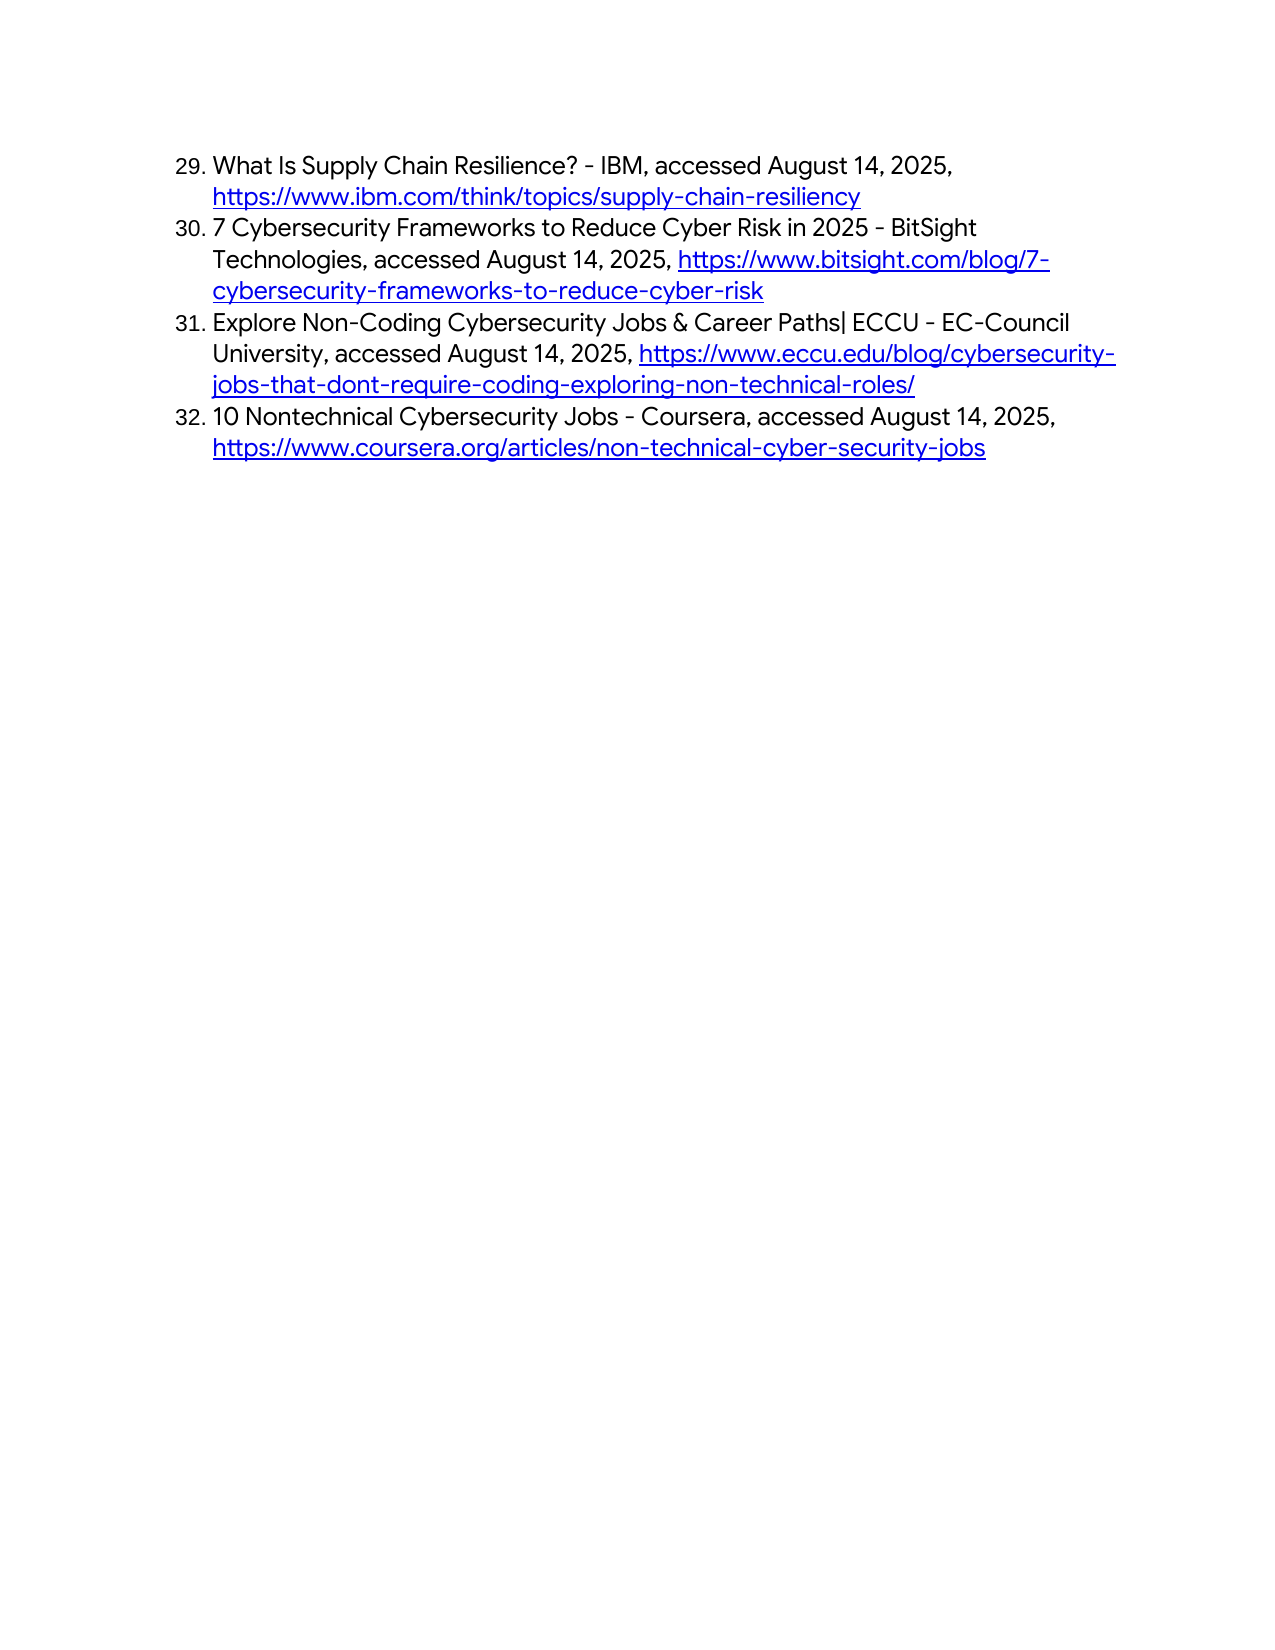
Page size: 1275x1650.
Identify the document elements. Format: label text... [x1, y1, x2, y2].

list 10 Nontechnical Cybersecurity Jobs - Coursera, accessed August 14, 2025, https://www.coursera.org/articles/non-technical-cyber-security-jobs [175, 401, 1125, 463]
list Explore Non-Coding Cybersecurity Jobs & Career Paths| ECCU - EC-Council University, accessed August 14, 2025, https://www.eccu.edu/blog/cybersecurity-jobs-that-dont-require-coding-exploring-non-technical-roles/ [175, 307, 1125, 401]
list What Is Supply Chain Resilience? - IBM, accessed August 14, 2025, https://www.ibm.com/think/topics/supply-chain-resiliency [175, 150, 1125, 213]
list 7 Cybersecurity Frameworks to Reduce Cyber Risk in 2025 - BitSight Technologies, accessed August 14, 2025, https://www.bitsight.com/blog/7-cybersecurity-frameworks-to-reduce-cyber-risk [175, 213, 1125, 307]
